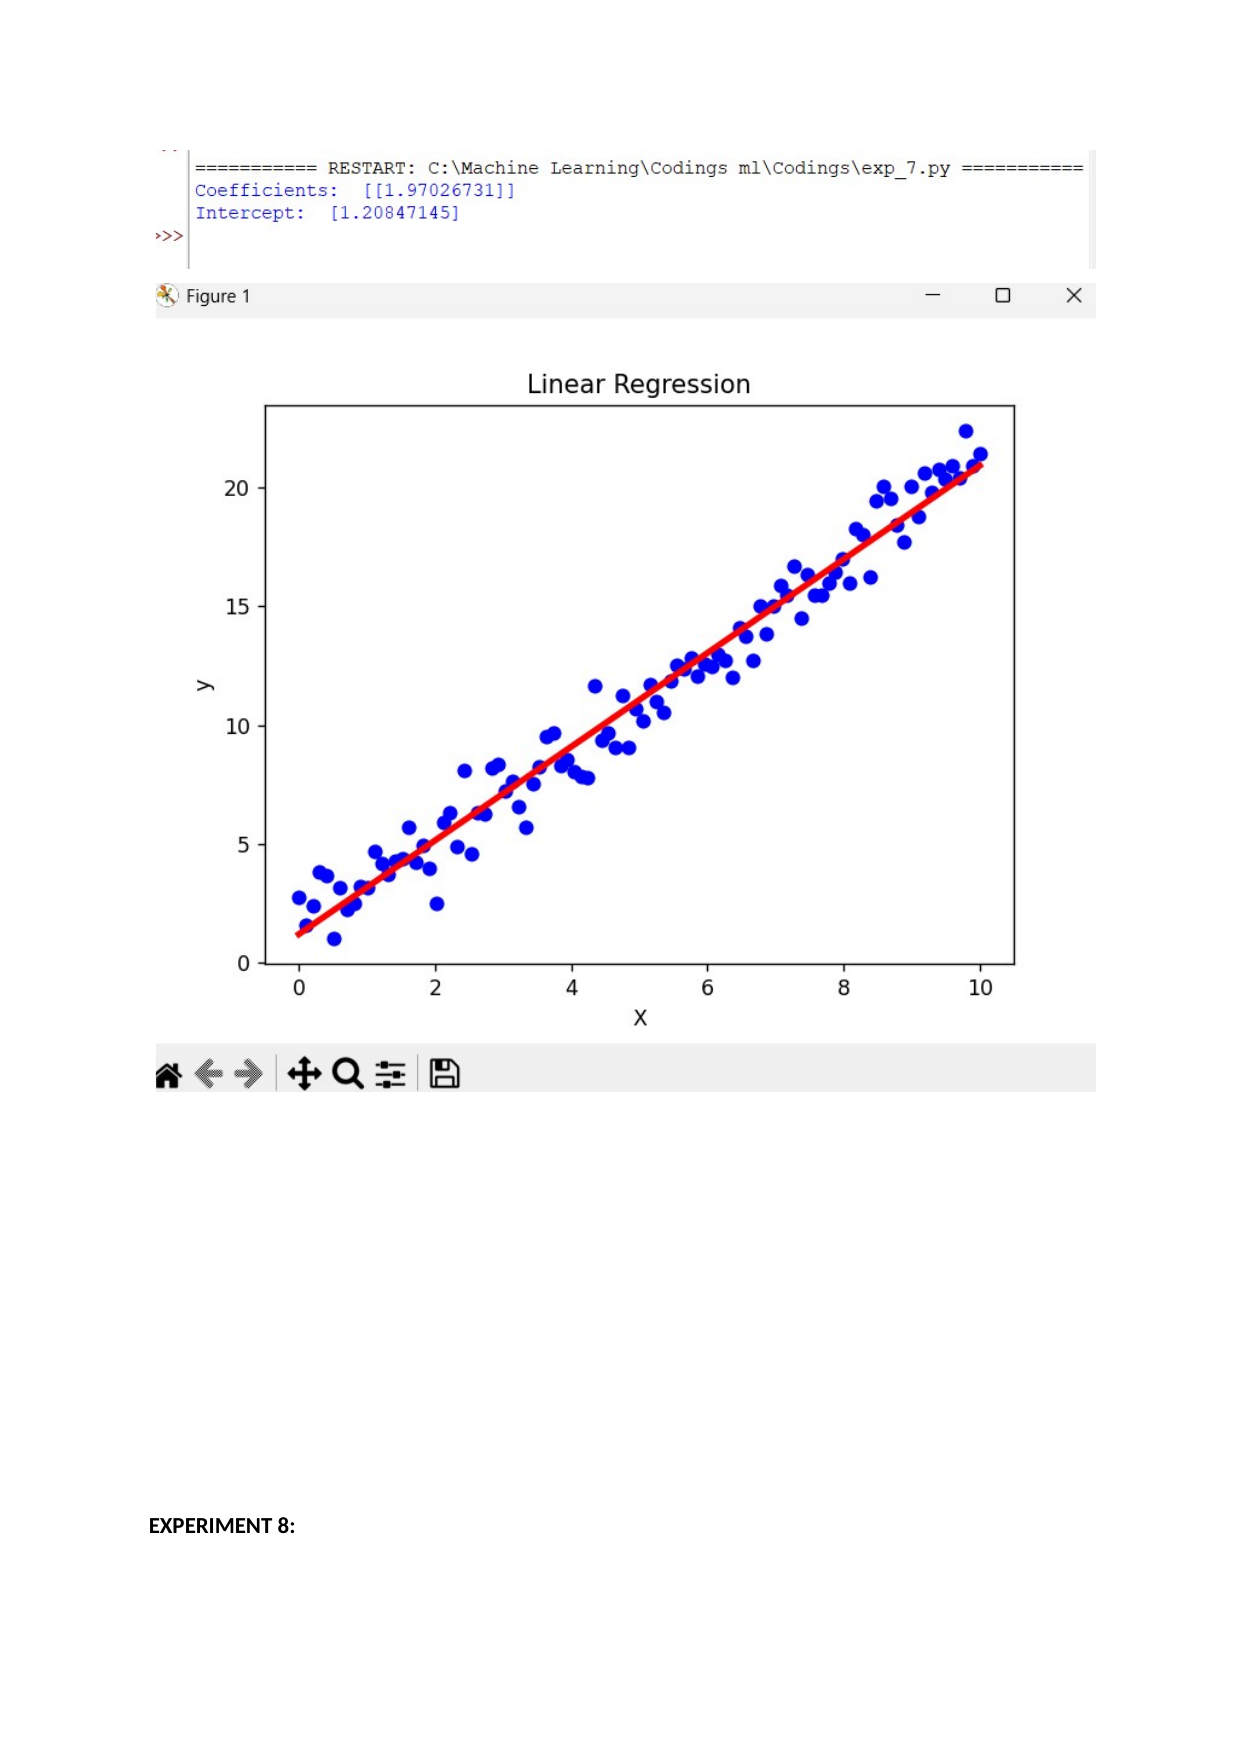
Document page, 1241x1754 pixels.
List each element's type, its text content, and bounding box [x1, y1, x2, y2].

picture [155, 283, 1096, 1092]
picture [155, 150, 1096, 269]
text EXPERIMENT 8: [148, 1511, 1096, 1539]
